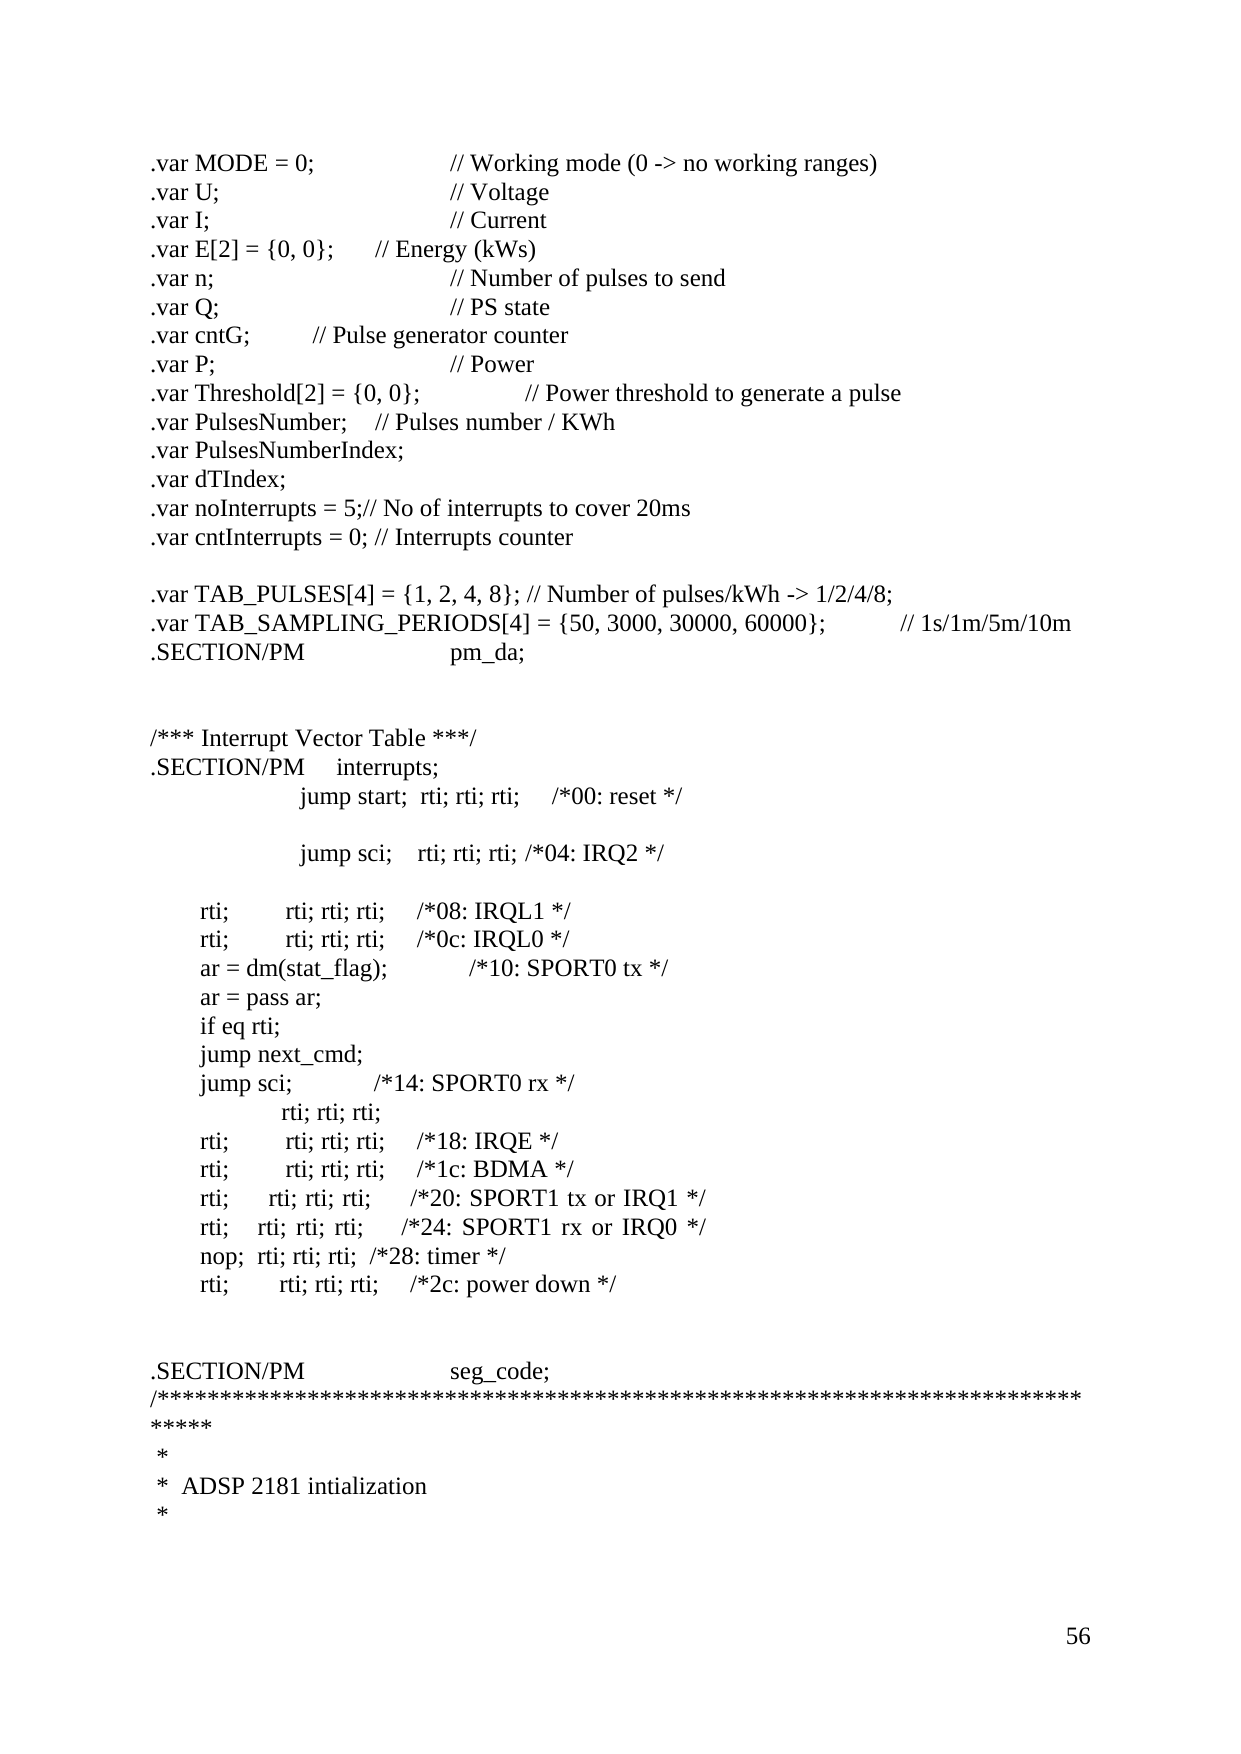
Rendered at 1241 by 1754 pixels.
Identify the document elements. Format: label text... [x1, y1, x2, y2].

text .var TAB_SAMPLING_PERIODS[4] = {50, 3000, 30000, 60000}; // 1s/1m/5m/10m [150, 608, 1182, 637]
text .var cntInterrupts = 0; // Interrupts counter [150, 522, 1182, 551]
text /************************************************************************** [150, 1384, 1182, 1413]
text .var MODE = 0; // Working mode (0 -> no working ranges) [150, 148, 1182, 177]
text jump sci; /*14: SPORT0 rx */ rti; rti; rti; [200, 1068, 574, 1126]
text .SECTION/PM interrupts; [150, 752, 1182, 781]
text .var PulsesNumber; // Pulses number / KWh [150, 407, 1182, 436]
text .var I; // Current [150, 206, 1182, 234]
text .var U; // Voltage [150, 177, 1182, 206]
text ar = dm(stat_flag); /*10: SPORT0 tx */ ar = pass ar; [200, 953, 668, 1011]
text .SECTION/PM pm_da; [150, 637, 1182, 666]
text jump start; rti; rti; rti; /*00: reset */ jump sci; rti; rti; rti; /*04: IRQ2 */ [300, 781, 682, 867]
text .var TAB_PULSES[4] = {1, 2, 4, 8}; // Number of pulses/kWh -> 1/2/4/8; [150, 579, 1182, 608]
text .var Threshold[2] = {0, 0}; // Power threshold to generate a pulse [150, 378, 1182, 407]
text rti; rti; rti; rti; /*20: SPORT1 tx or IRQ1 */ rti; rti; rti; rti; /*24: SPORT1 rx or IRQ0 */ nop; rti; rti; rti; /*28: timer */ [200, 1183, 707, 1269]
text .SECTION/PM seg_code; [150, 1356, 1182, 1384]
text * [156, 1442, 1182, 1471]
text rti; rti; rti; rti; /*08: IRQL1 */ rti; rti; rti; rti; /*0c: IRQL0 */ [200, 896, 571, 953]
text .var E[2] = {0, 0}; // Energy (kWs) [150, 234, 1182, 263]
text .var n; // Number of pulses to send [150, 263, 1182, 292]
text .var noInterrupts = 5;// No of interrupts to cover 20ms [150, 493, 1182, 522]
text .var cntG; // Pulse generator counter [150, 321, 1182, 349]
text ***** [150, 1413, 1182, 1442]
text if eq rti; [200, 1011, 1182, 1039]
text * [156, 1500, 1182, 1528]
text rti; rti; rti; rti; /*2c: power down */ [200, 1269, 1182, 1298]
text /*** Interrupt Vector Table ***/ [150, 723, 1182, 752]
text .var dTIndex; [150, 464, 1182, 493]
text .var PulsesNumberIndex; [150, 436, 1182, 464]
text rti; rti; rti; rti; /*18: IRQE */ rti; rti; rti; rti; /*1c: BDMA */ [200, 1126, 574, 1183]
text jump next_cmd; [200, 1039, 1182, 1068]
text * ADSP 2181 intialization [156, 1471, 1182, 1500]
text .var Q; // PS state [150, 292, 1182, 321]
text .var P; // Power [150, 349, 1182, 378]
